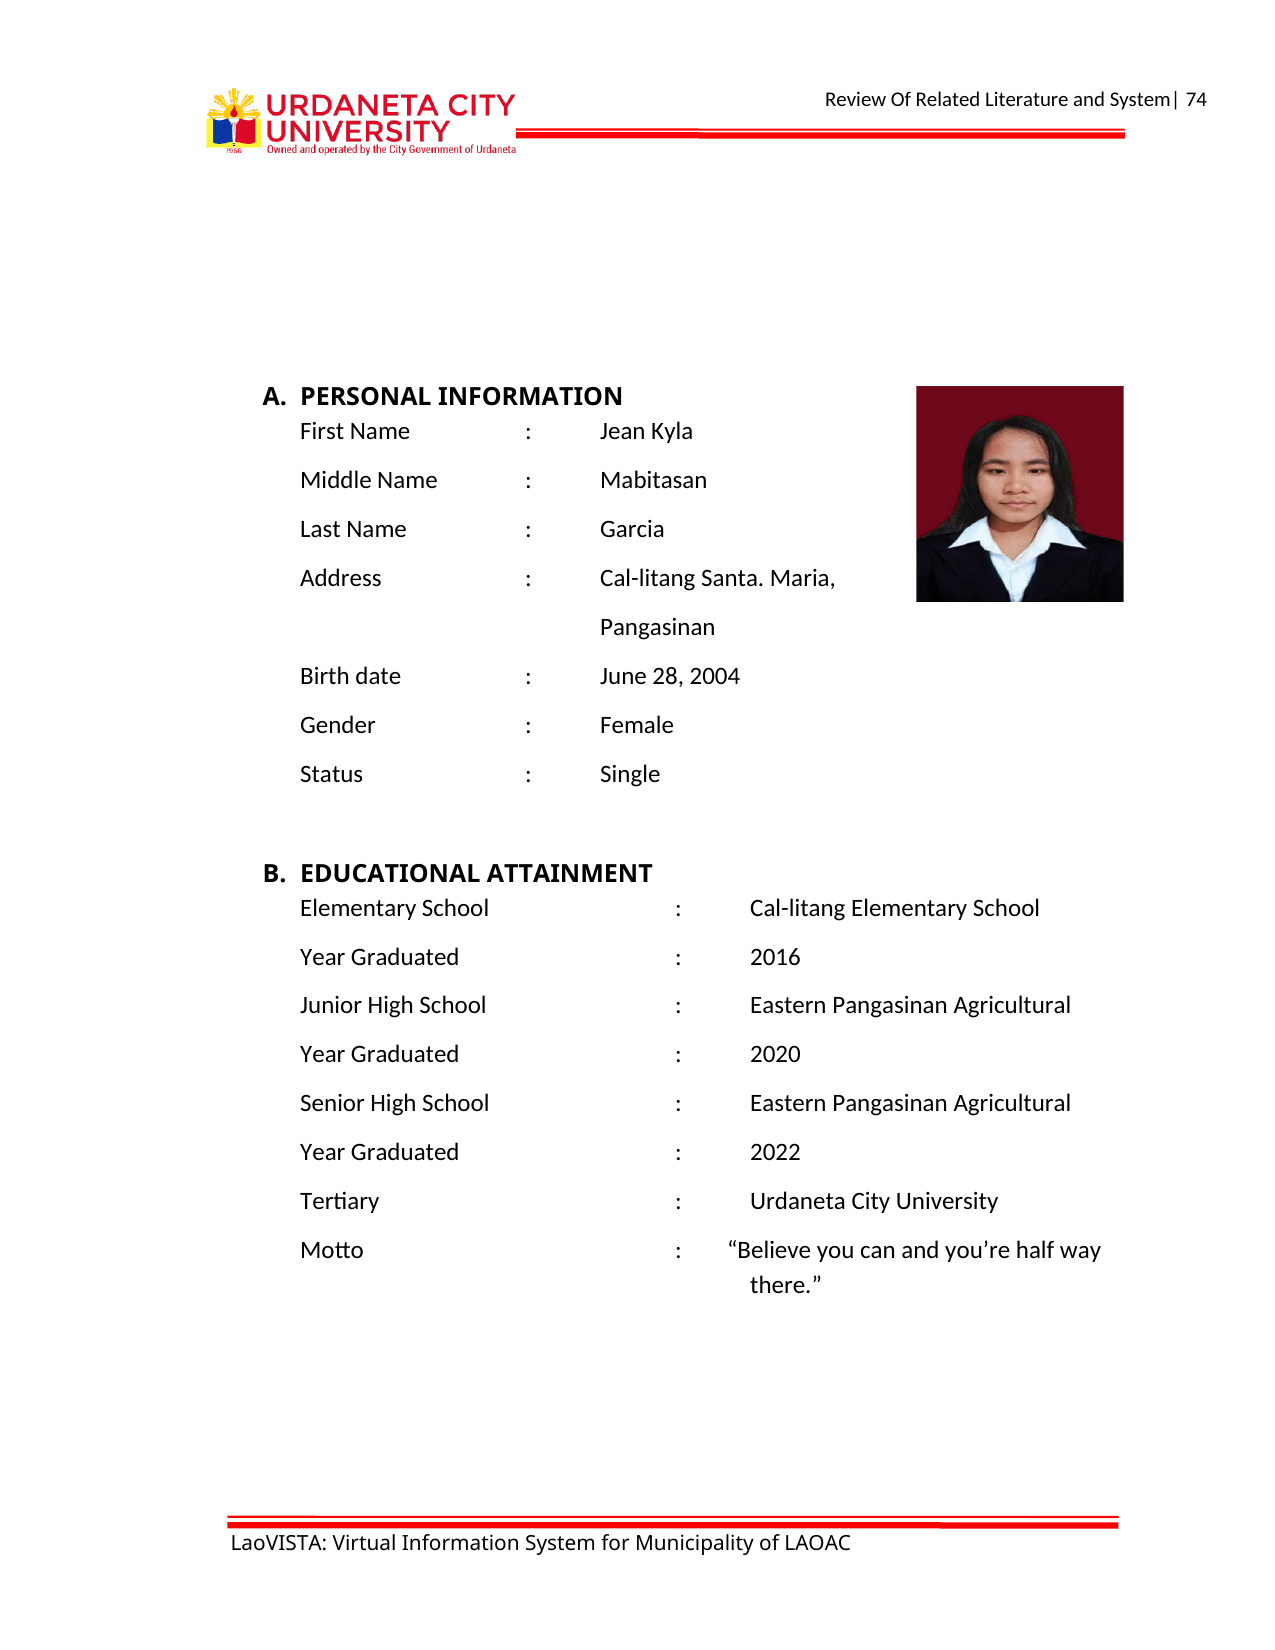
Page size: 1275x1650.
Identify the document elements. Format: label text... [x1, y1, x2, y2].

picture [206, 87, 516, 156]
text Senior High School : Eastern Pangasinan Agricultural [225, 1088, 1125, 1118]
text Status : Single [225, 758, 1125, 788]
text Year Graduated : 2016 [225, 941, 1125, 971]
text Pangasinan [525, 611, 1125, 641]
text Junior High School : Eastern Pangasinan Agricultural [225, 990, 1125, 1020]
text there.” [225, 1269, 1125, 1299]
list PERSONAL INFORMATION [262, 379, 1125, 413]
text Year Graduated : 2022 [225, 1137, 1125, 1167]
text Year Graduated : 2020 [225, 1039, 1125, 1069]
text Elementary School : Cal-litang Elementary School [225, 892, 1125, 922]
text Tertiary : Urdaneta City University [225, 1186, 1125, 1216]
text Gender : Female [225, 709, 1125, 739]
list EDUCATIONAL ATTAINMENT [262, 856, 1125, 890]
text Birth date : June 28, 2004 [225, 660, 1125, 690]
text Motto : “Believe you can and you’re half way [225, 1234, 1125, 1265]
text Middle Name : Mabitasan [225, 464, 916, 494]
text Last Name : Garcia [225, 513, 916, 543]
picture [916, 386, 1124, 602]
text First Name : Jean Kyla [225, 415, 916, 446]
text Address : Cal-litang Santa. Maria, [225, 562, 916, 592]
